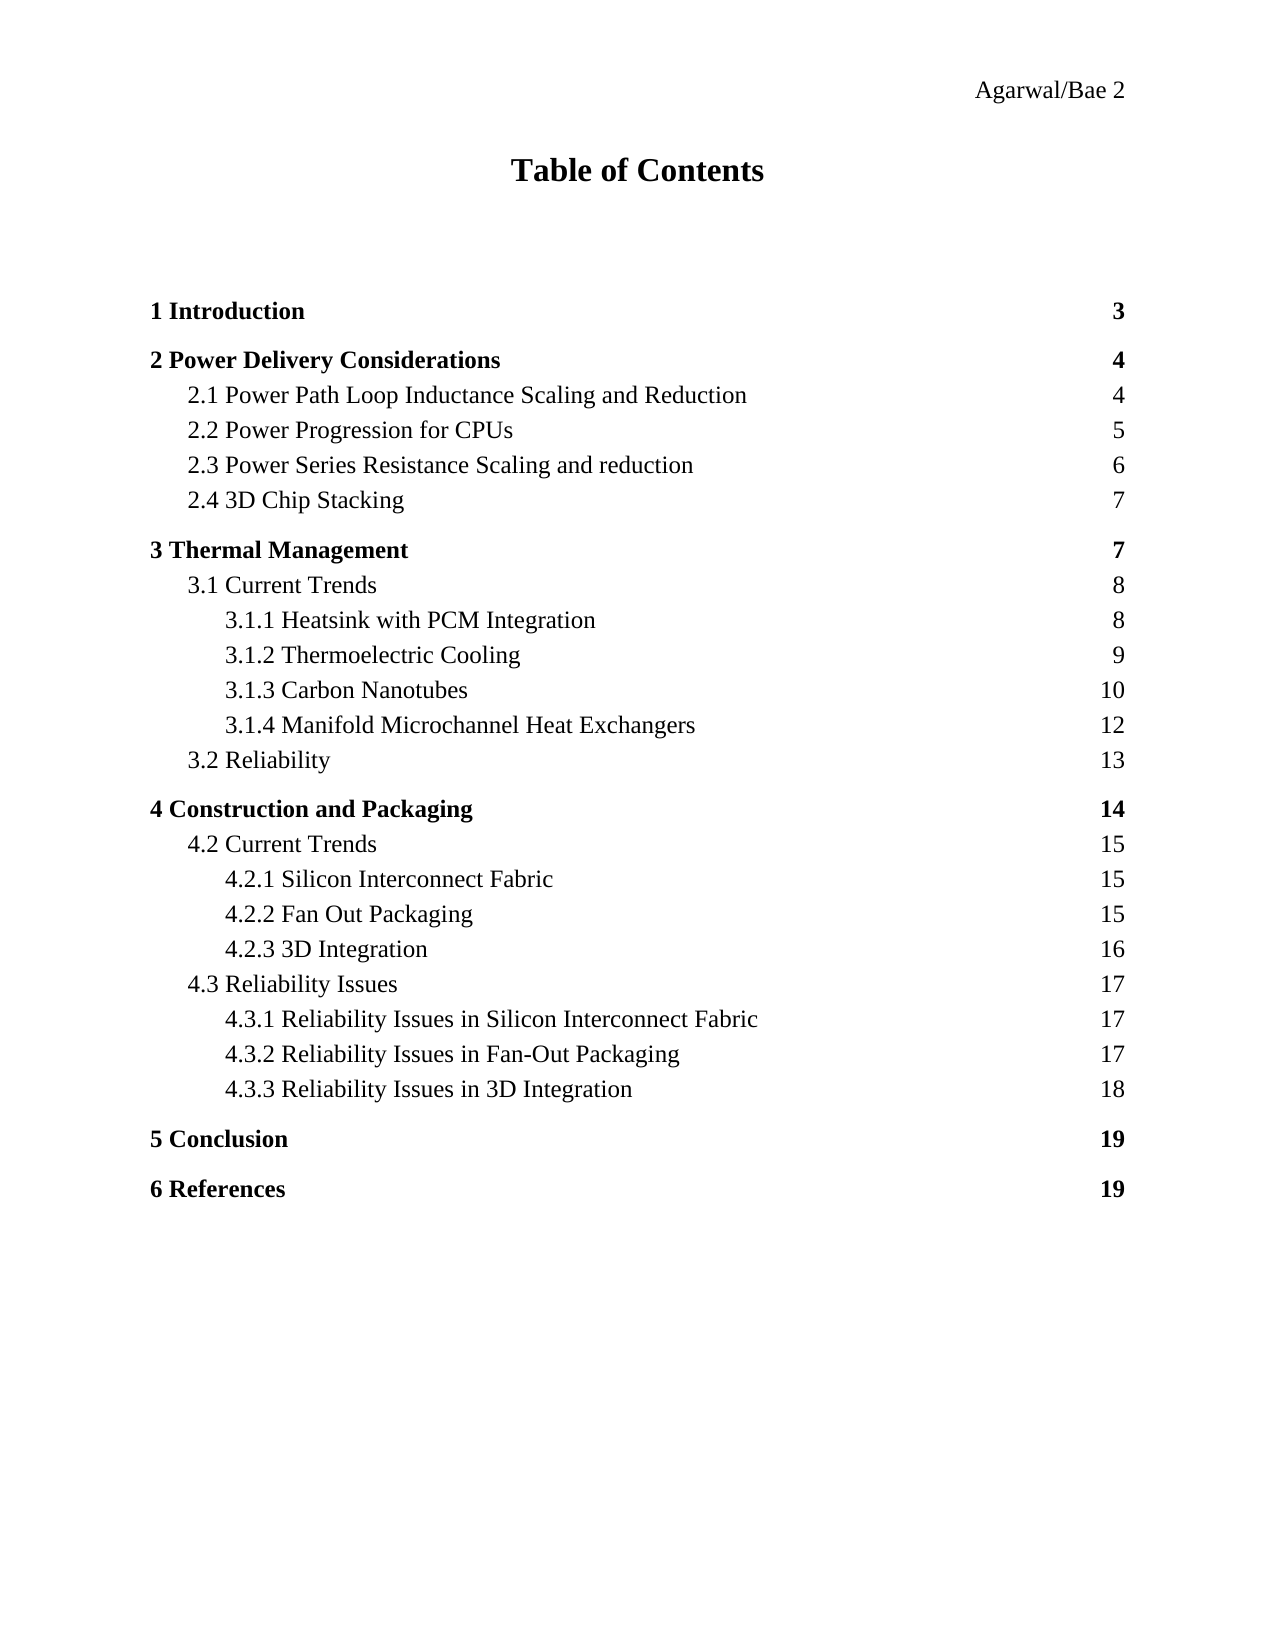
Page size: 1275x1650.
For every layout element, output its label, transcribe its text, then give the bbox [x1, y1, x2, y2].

text Table of Contents [150, 150, 1125, 188]
